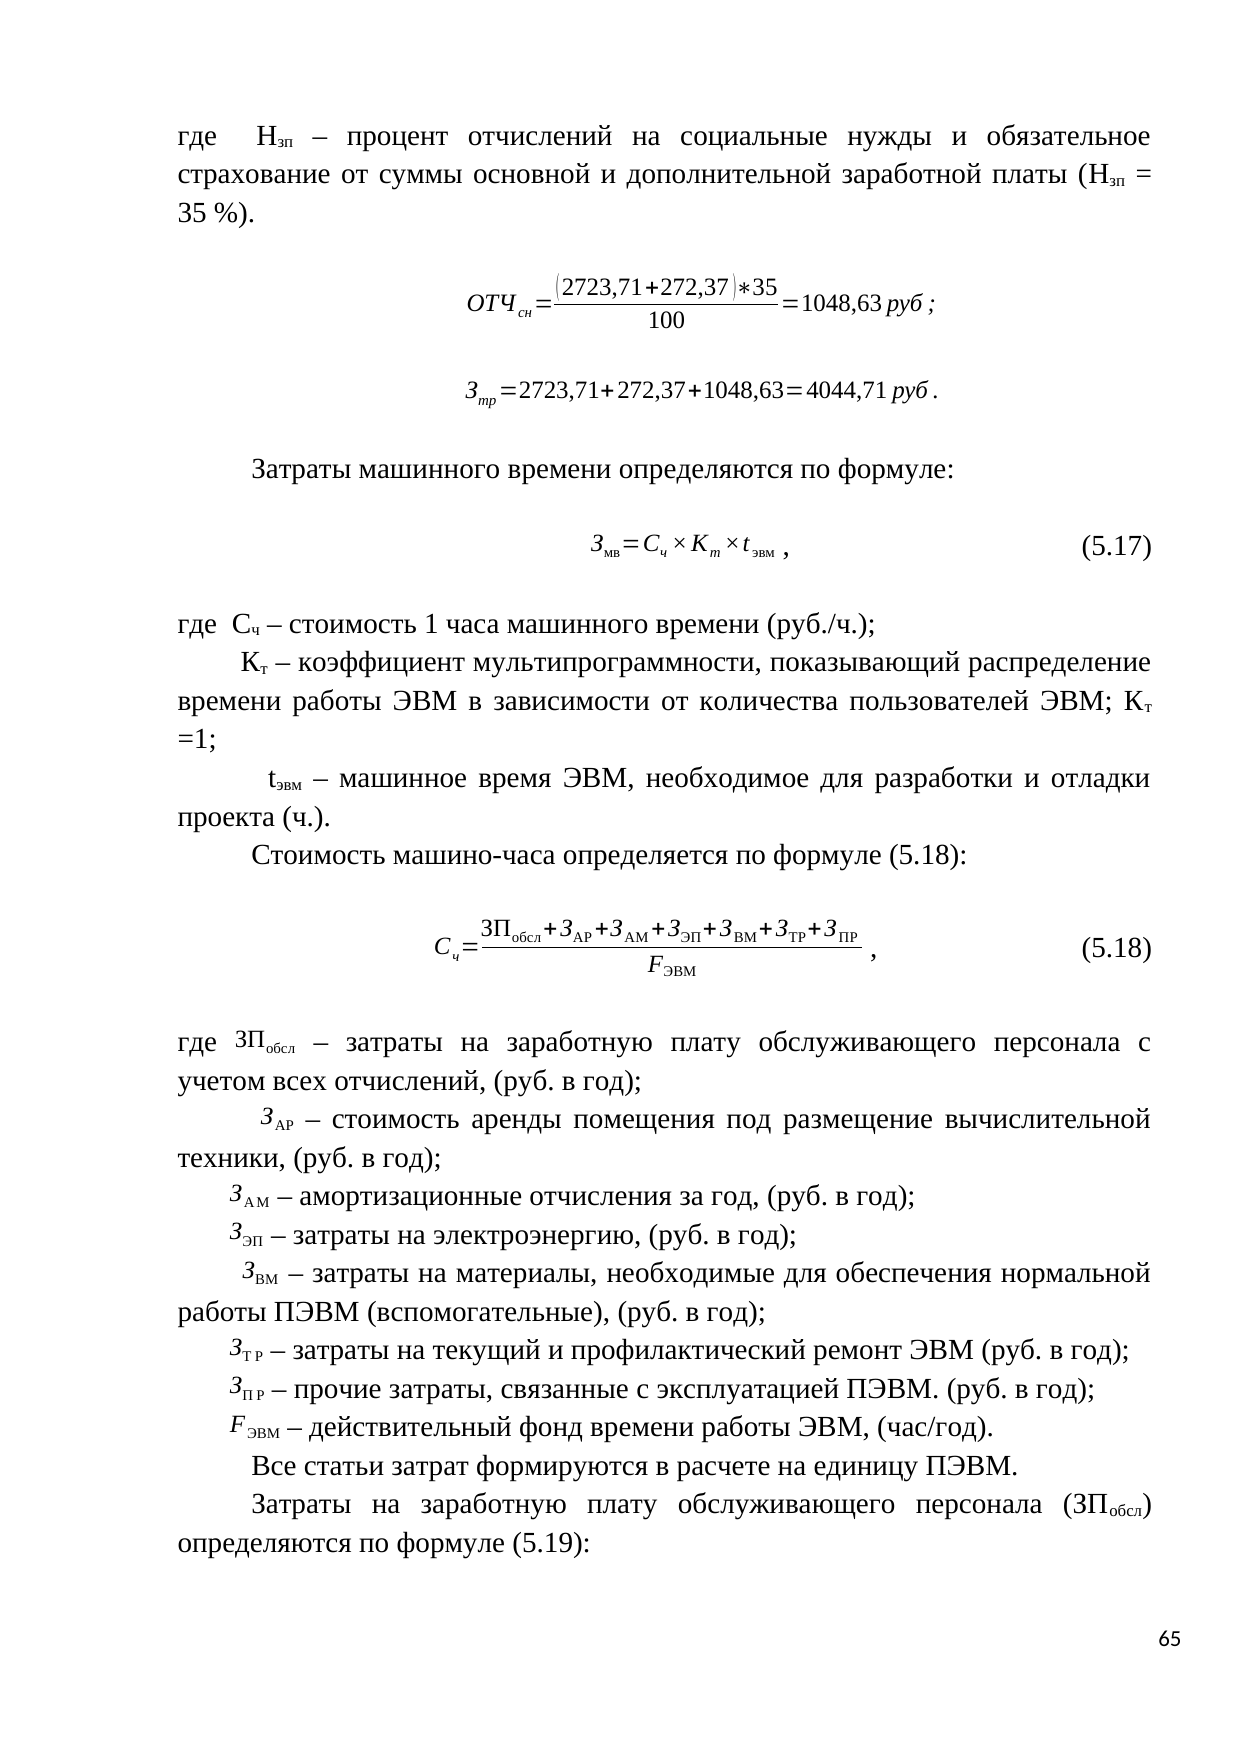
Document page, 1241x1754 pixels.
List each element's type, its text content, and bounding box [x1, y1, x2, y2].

text – затраты на материалы, необходимые для обеспечения нормальной работы ПЭВМ (вспомогательные), (руб. в год); [177, 1255, 1152, 1327]
text – прочие затраты, связанные с эксплуатацией ПЭВМ. (руб. в год); [177, 1371, 1152, 1404]
text – действительный фонд времени работы ЭВМ, (час/год). [177, 1409, 1152, 1443]
text где Hзп – процент отчислений на социальные нужды и обязательное страхование от суммы основной и дополнительной заработной платы (Hзп = 35 %). [177, 118, 1152, 229]
text , (5.18) [177, 914, 1152, 981]
text – затраты на электроэнергию, (руб. в год); [177, 1217, 1152, 1250]
text Кт – коэффициент мультипрограммности, показывающий распределение времени работы ЭВМ в зависимости от количества пользователей ЭВМ; Кт =1; [177, 644, 1152, 755]
text Стоимость машино-часа определяется по формуле (5.18): [177, 837, 1152, 871]
text Затраты на заработную плату обслуживающего персонала (ЗПобсл) определяются по формуле (5.19): [177, 1487, 1152, 1559]
text – затраты на текущий и профилактический ремонт ЭВМ (руб. в год); [177, 1332, 1152, 1366]
text где – затраты на заработную плату обслуживающего персонала с учетом всех отчислений, (руб. в год); [177, 1024, 1152, 1096]
text где Сч – стоимость 1 часа машинного времени (руб./ч.); [177, 606, 1152, 639]
text – амортизационные отчисления за год, (руб. в год); [177, 1178, 1152, 1212]
text tэвм – машинное время ЭВМ, необходимое для разработки и отладки проекта (ч.). [177, 760, 1152, 832]
text Все статьи затрат формируются в расчете на единицу ПЭВМ. [177, 1448, 1152, 1482]
text , (5.17) [177, 528, 1152, 562]
text – стоимость аренды помещения под размещение вычислительной техники, (руб. в год); [177, 1101, 1152, 1173]
text Затраты машинного времени определяются по формуле: [177, 451, 1152, 485]
